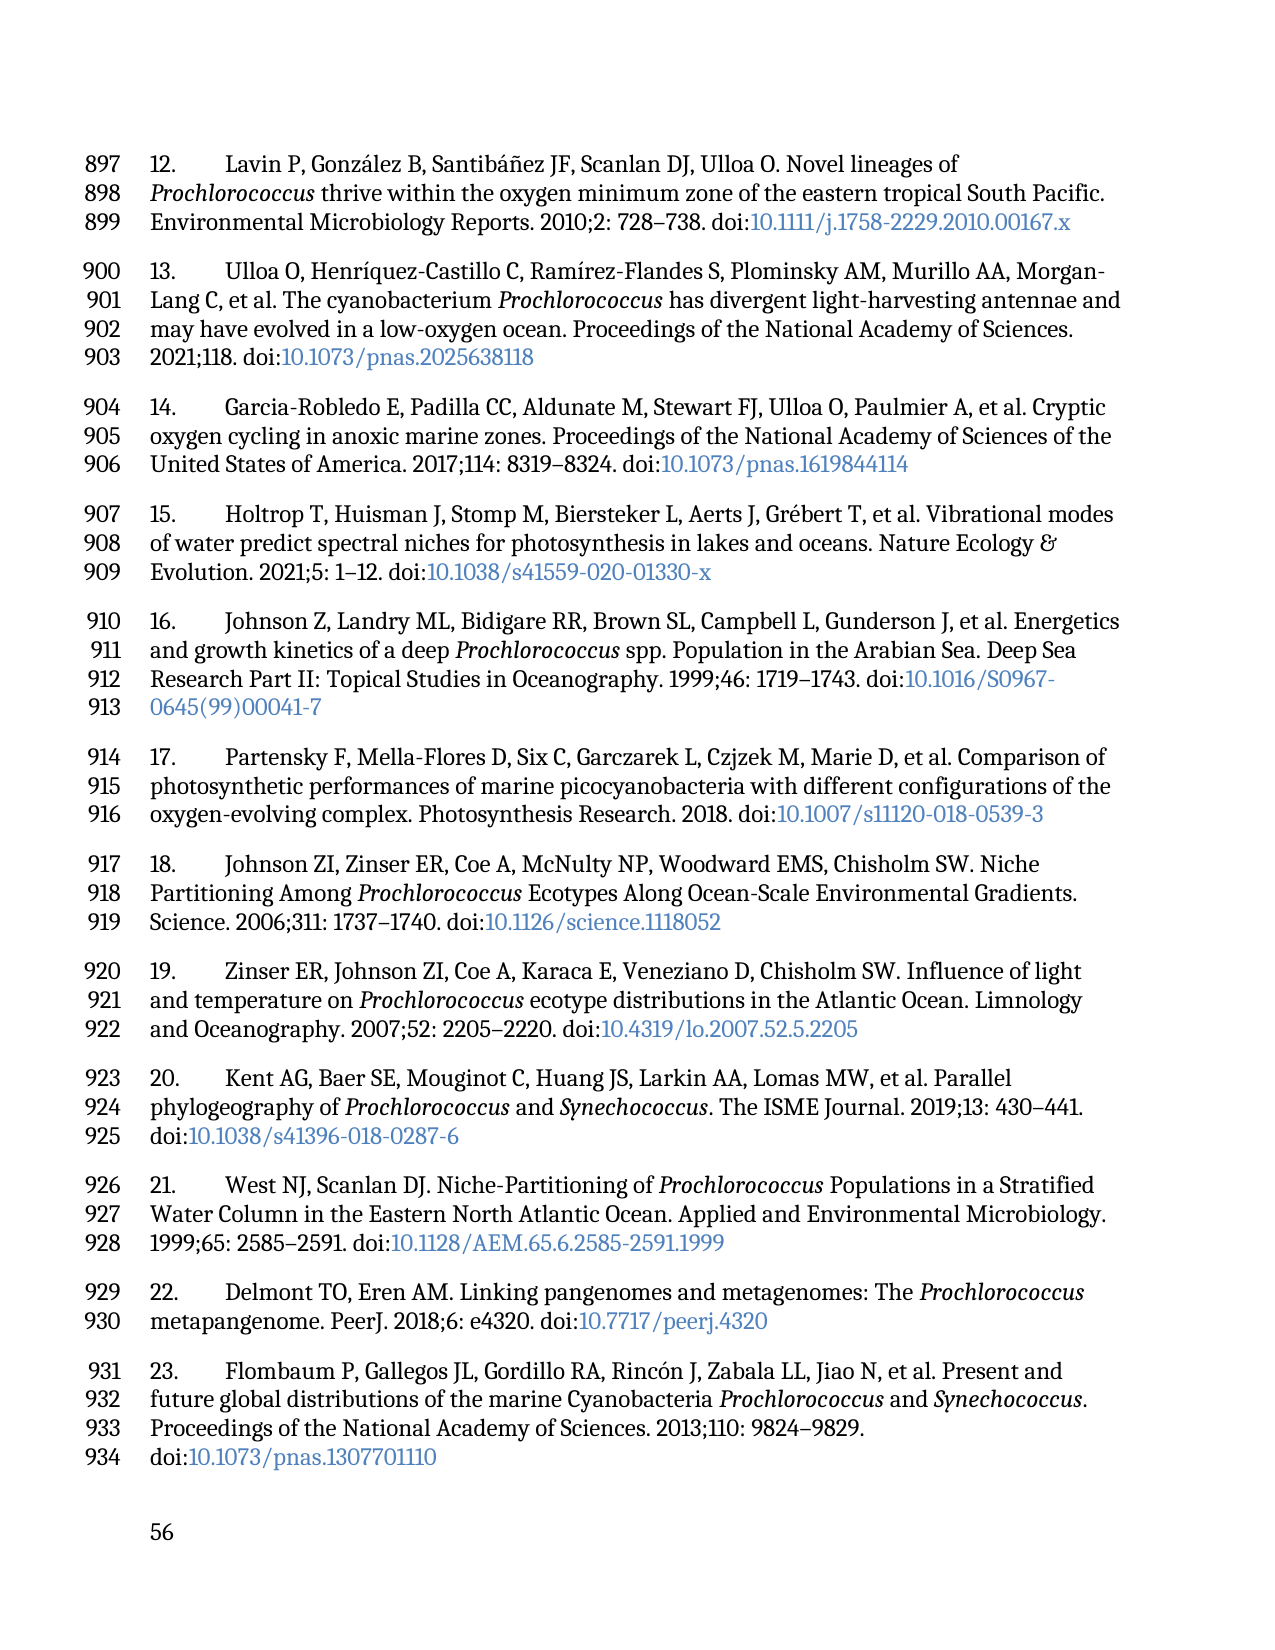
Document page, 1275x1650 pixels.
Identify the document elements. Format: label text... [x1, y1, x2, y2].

text 22. Delmont TO, Eren AM. Linking pangenomes and metagenomes: The Prochlorococcus metapangenome. PeerJ. 2018;6: e4320. doi:10.7717/peerj.4320 [150, 1278, 1125, 1336]
text 16. Johnson Z, Landry ML, Bidigare RR, Brown SL, Campbell L, Gunderson J, et al. Energetics and growth kinetics of a deep Prochlorococcus spp. Population in the Arabian Sea. Deep Sea Research Part II: Topical Studies in Oceanography. 1999;46: 1719–1743. doi:10.1016/S0967-0645(99)00041-7 [150, 607, 1125, 722]
text 13. Ulloa O, Henríquez-Castillo C, Ramírez-Flandes S, Plominsky AM, Murillo AA, Morgan-Lang C, et al. The cyanobacterium Prochlorococcus has divergent light-harvesting antennae and may have evolved in a low-oxygen ocean. Proceedings of the National Academy of Sciences. 2021;118. doi:10.1073/pnas.2025638118 [150, 257, 1125, 372]
text 19. Zinser ER, Johnson ZI, Coe A, Karaca E, Veneziano D, Chisholm SW. Influence of light and temperature on Prochlorococcus ecotype distributions in the Atlantic Ocean. Limnology and Oceanography. 2007;52: 2205–2220. doi:10.4319/lo.2007.52.5.2205 [150, 957, 1125, 1043]
text 21. West NJ, Scanlan DJ. Niche-Partitioning of Prochlorococcus Populations in a Stratified Water Column in the Eastern North Atlantic Ocean. Applied and Environmental Microbiology. 1999;65: 2585–2591. doi:10.1128/AEM.65.6.2585-2591.1999 [150, 1171, 1125, 1257]
text 20. Kent AG, Baer SE, Mouginot C, Huang JS, Larkin AA, Lomas MW, et al. Parallel phylogeography of Prochlorococcus and Synechococcus. The ISME Journal. 2019;13: 430–441. doi:10.1038/s41396-018-0287-6 [150, 1064, 1125, 1150]
text 15. Holtrop T, Huisman J, Stomp M, Biersteker L, Aerts J, Grébert T, et al. Vibrational modes of water predict spectral niches for photosynthesis in lakes and oceans. Nature Ecology & Evolution. 2021;5: 1–12. doi:10.1038/s41559-020-01330-x [150, 500, 1125, 586]
text 23. Flombaum P, Gallegos JL, Gordillo RA, Rincón J, Zabala LL, Jiao N, et al. Present and future global distributions of the marine Cyanobacteria Prochlorococcus and Synechococcus. Proceedings of the National Academy of Sciences. 2013;110: 9824–9829. doi:10.1073/pnas.1307701110 [150, 1357, 1125, 1472]
text 12. Lavin P, González B, Santibáñez JF, Scanlan DJ, Ulloa O. Novel lineages of Prochlorococcus thrive within the oxygen minimum zone of the eastern tropical South Pacific. Environmental Microbiology Reports. 2010;2: 728–738. doi:10.1111/j.1758-2229.2010.00167.x [150, 150, 1125, 236]
text 17. Partensky F, Mella-Flores D, Six C, Garczarek L, Czjzek M, Marie D, et al. Comparison of photosynthetic performances of marine picocyanobacteria with different configurations of the oxygen-evolving complex. Photosynthesis Research. 2018. doi:10.1007/s11120-018-0539-3 [150, 743, 1125, 829]
text 18. Johnson ZI, Zinser ER, Coe A, McNulty NP, Woodward EMS, Chisholm SW. Niche Partitioning Among Prochlorococcus Ecotypes Along Ocean-Scale Environmental Gradients. Science. 2006;311: 1737–1740. doi:10.1126/science.1118052 [150, 850, 1125, 936]
text 14. Garcia-Robledo E, Padilla CC, Aldunate M, Stewart FJ, Ulloa O, Paulmier A, et al. Cryptic oxygen cycling in anoxic marine zones. Proceedings of the National Academy of Sciences of the United States of America. 2017;114: 8319–8324. doi:10.1073/pnas.1619844114 [150, 393, 1125, 479]
